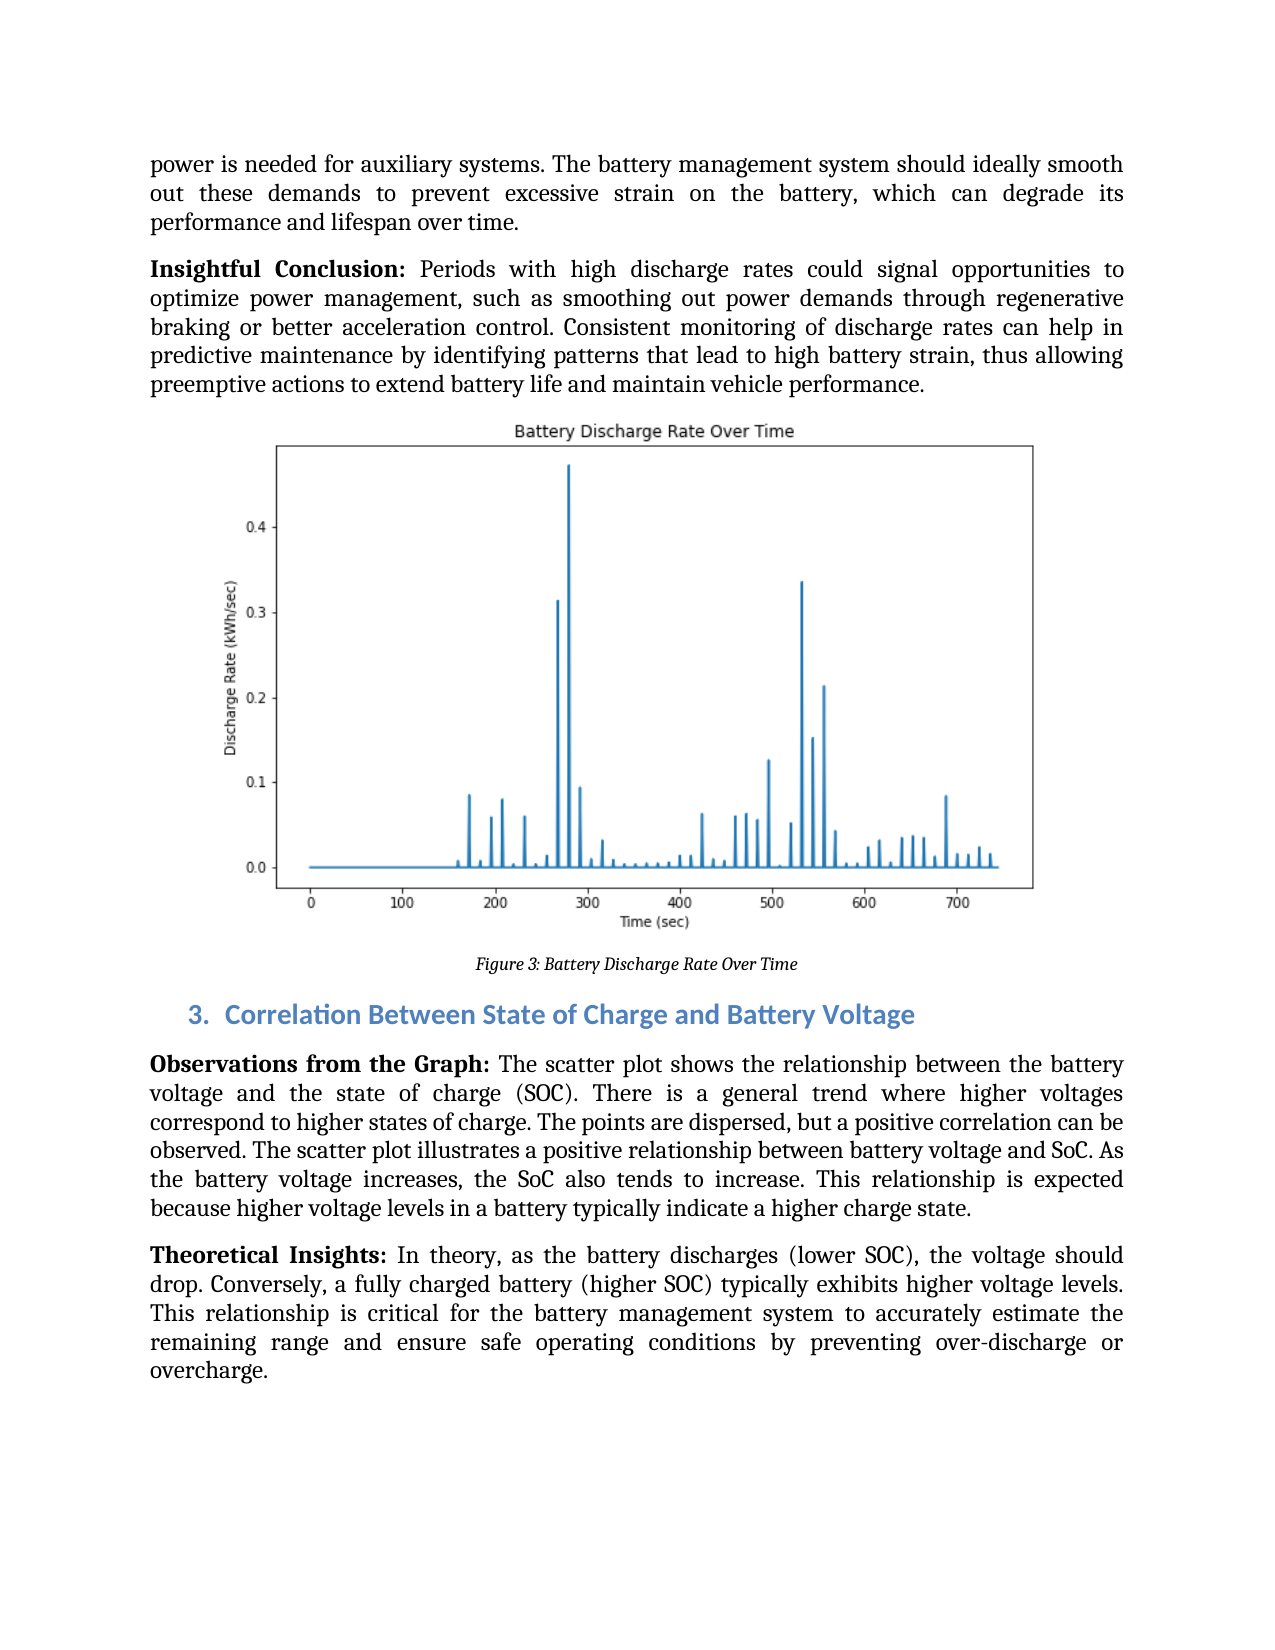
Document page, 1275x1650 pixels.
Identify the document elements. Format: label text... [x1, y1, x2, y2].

text Theoretical Insights: In theory, as the battery discharges (lower SOC), the voltage should drop. Conversely, a fully charged battery (higher SOC) typically exhibits higher voltage levels. This relationship is critical for the battery management system to accurately estimate the remaining range and ensure safe operating conditions by preventing over-discharge or overcharge. [150, 1241, 1125, 1385]
text Observations from the Graph: The scatter plot shows the relationship between the battery voltage and the state of charge (SOC). There is a general trend where higher voltages correspond to higher states of charge. The points are dispersed, but a positive correlation can be observed. The scatter plot illustrates a positive relationship between battery voltage and SoC. As the battery voltage increases, the SoC also tends to increase. This relationship is expected because higher voltage levels in a battery typically indicate a higher charge state. [150, 1050, 1125, 1223]
picture [207, 417, 1068, 935]
text Figure 3: Battery Discharge Rate Over Time [150, 953, 1125, 975]
subtitle Correlation Between State of Charge and Battery Voltage [187, 996, 1125, 1031]
text Insightful Conclusion: Periods with high discharge rates could signal opportunities to optimize power management, such as smoothing out power demands through regenerative braking or better acceleration control. Consistent monitoring of discharge rates can help in predictive maintenance by identifying patterns that lead to high battery strain, thus allowing preemptive actions to extend battery life and maintain vehicle performance. [150, 255, 1125, 399]
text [150, 150, 1125, 236]
